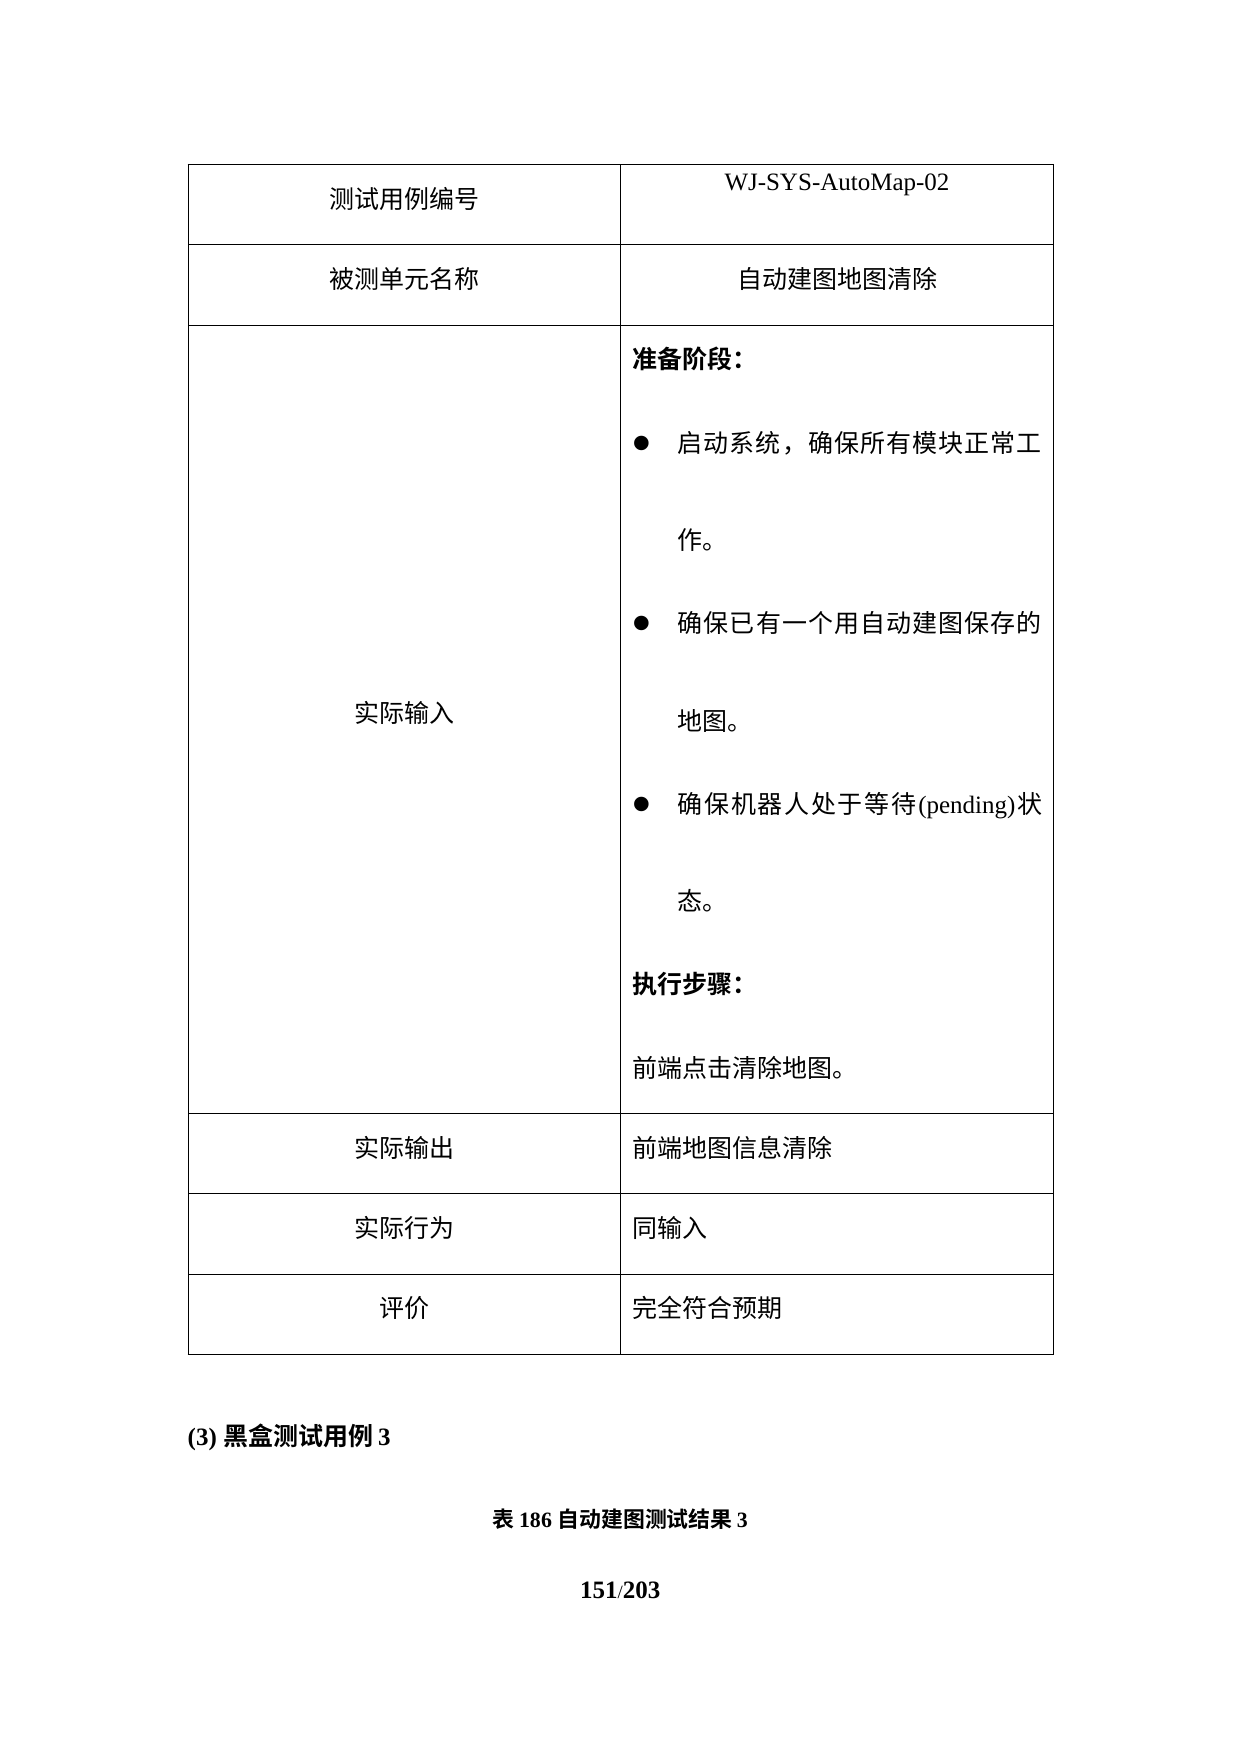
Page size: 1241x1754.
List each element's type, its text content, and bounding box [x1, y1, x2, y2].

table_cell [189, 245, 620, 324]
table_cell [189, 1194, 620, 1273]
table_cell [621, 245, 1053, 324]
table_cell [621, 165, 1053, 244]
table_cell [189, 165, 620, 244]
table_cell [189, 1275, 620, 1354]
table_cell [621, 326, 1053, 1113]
text 表186 自动建图测试结果3 [187, 1501, 1053, 1534]
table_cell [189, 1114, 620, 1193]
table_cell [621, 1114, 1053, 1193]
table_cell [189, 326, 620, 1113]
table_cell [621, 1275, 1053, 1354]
text (3) 黑盒测试用例3 [187, 1402, 1053, 1467]
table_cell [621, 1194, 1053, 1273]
